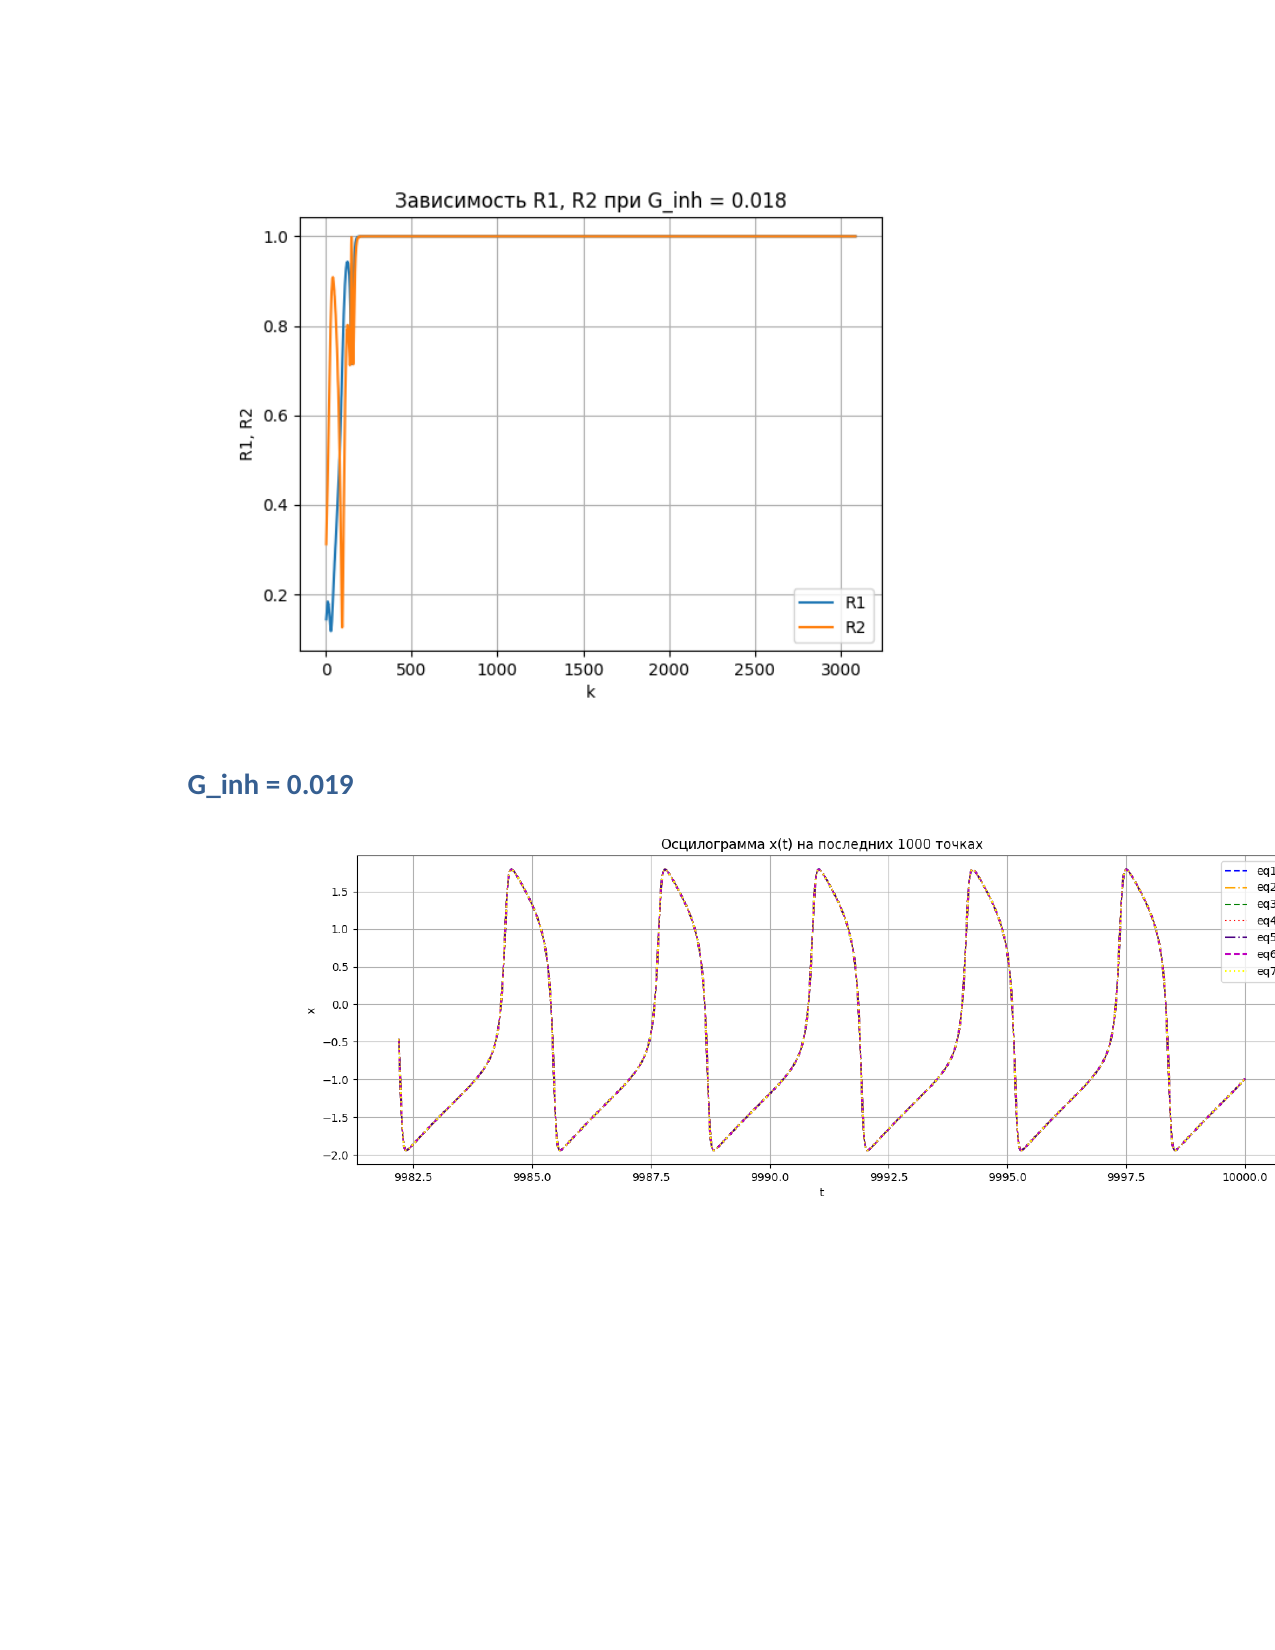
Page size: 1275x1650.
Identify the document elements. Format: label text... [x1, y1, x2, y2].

picture [206, 150, 957, 713]
subtitle G_inh = 0.019 [187, 766, 1087, 802]
picture [206, 807, 1275, 1208]
